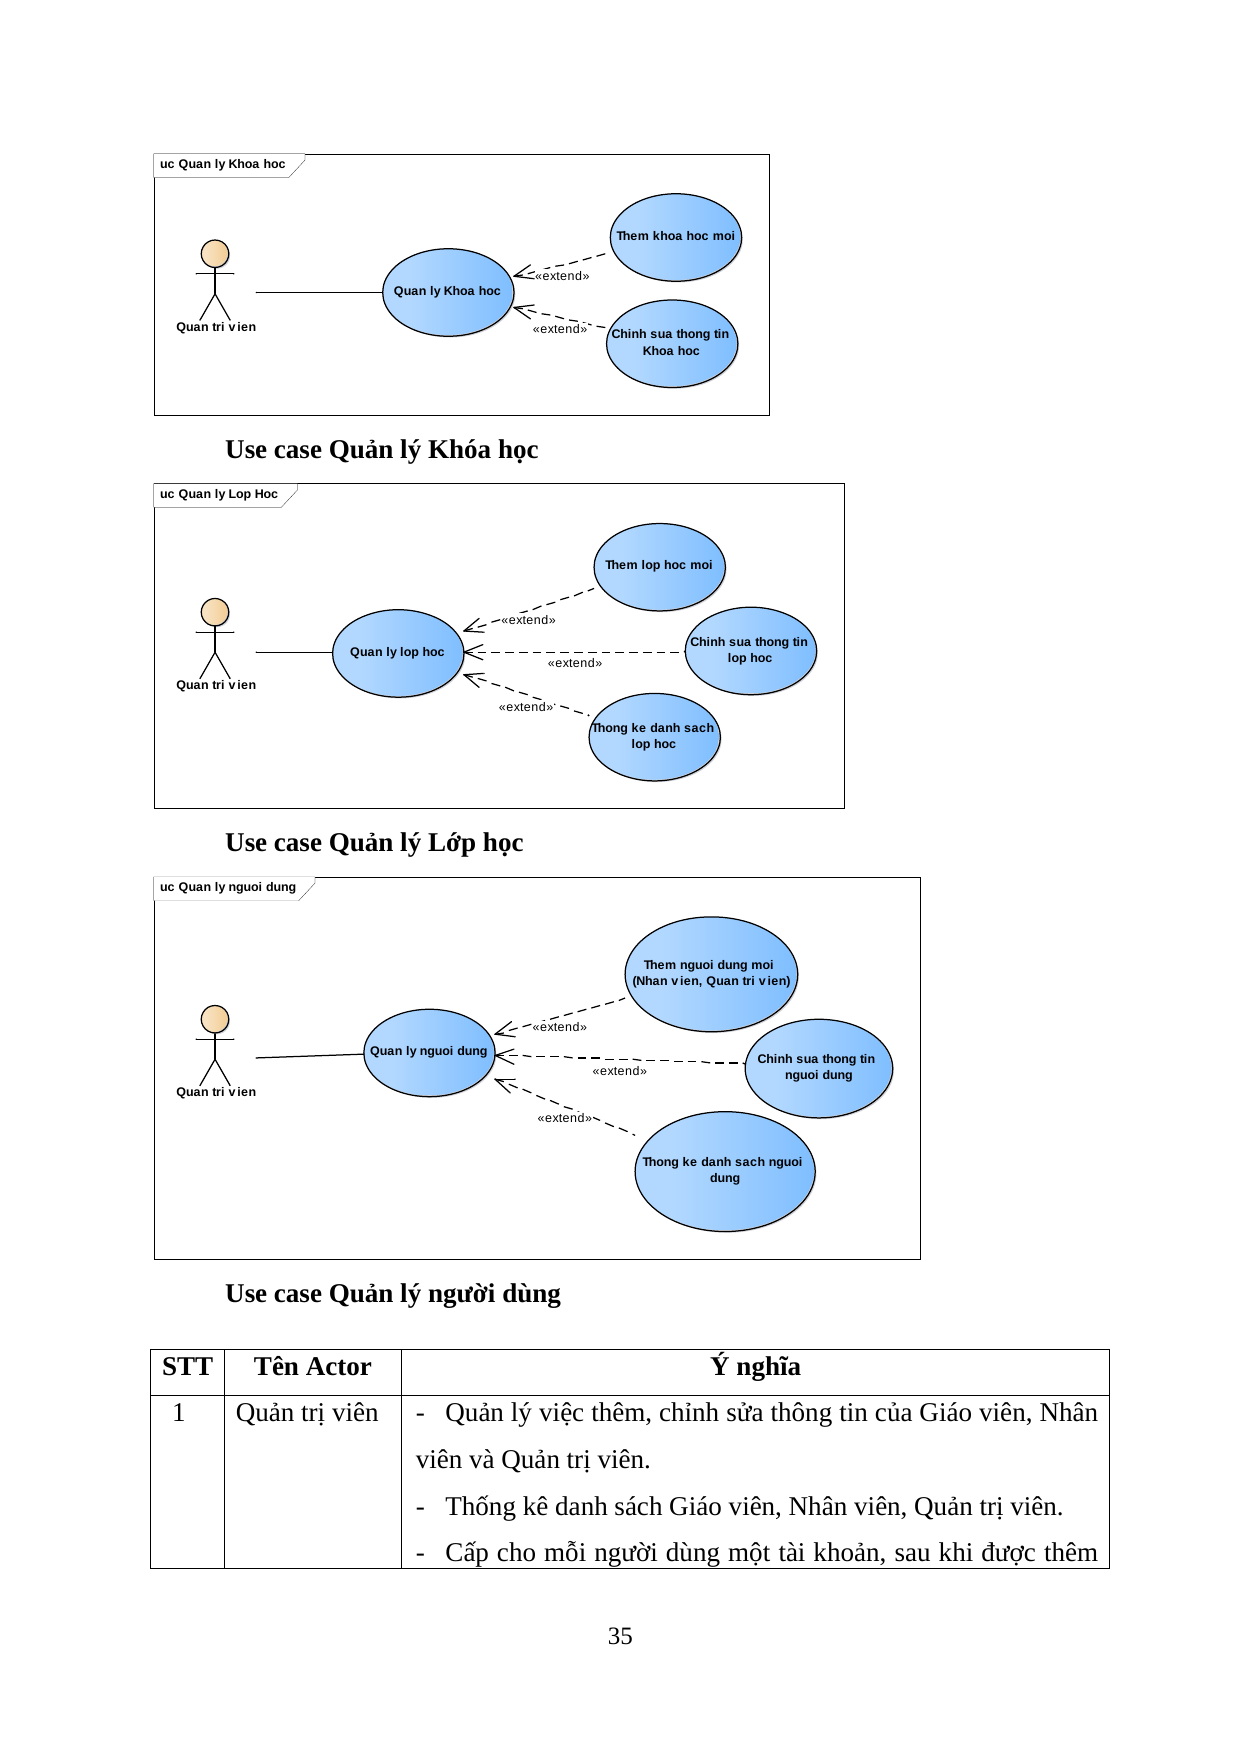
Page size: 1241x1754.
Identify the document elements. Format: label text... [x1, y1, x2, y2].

table_header STT [151, 1350, 224, 1395]
text Use case Quản lý người dùng [150, 1277, 1090, 1308]
table_cell Quản trị viên [225, 1396, 401, 1567]
table_header Tên Actor [225, 1350, 401, 1395]
text Use case Quản lý Khóa học [150, 433, 1090, 464]
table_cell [402, 1396, 1109, 1567]
text Use case Quản lý Lớp học [150, 826, 1090, 858]
table_cell [151, 1396, 224, 1567]
table_header Ý nghĩa [402, 1350, 1109, 1395]
